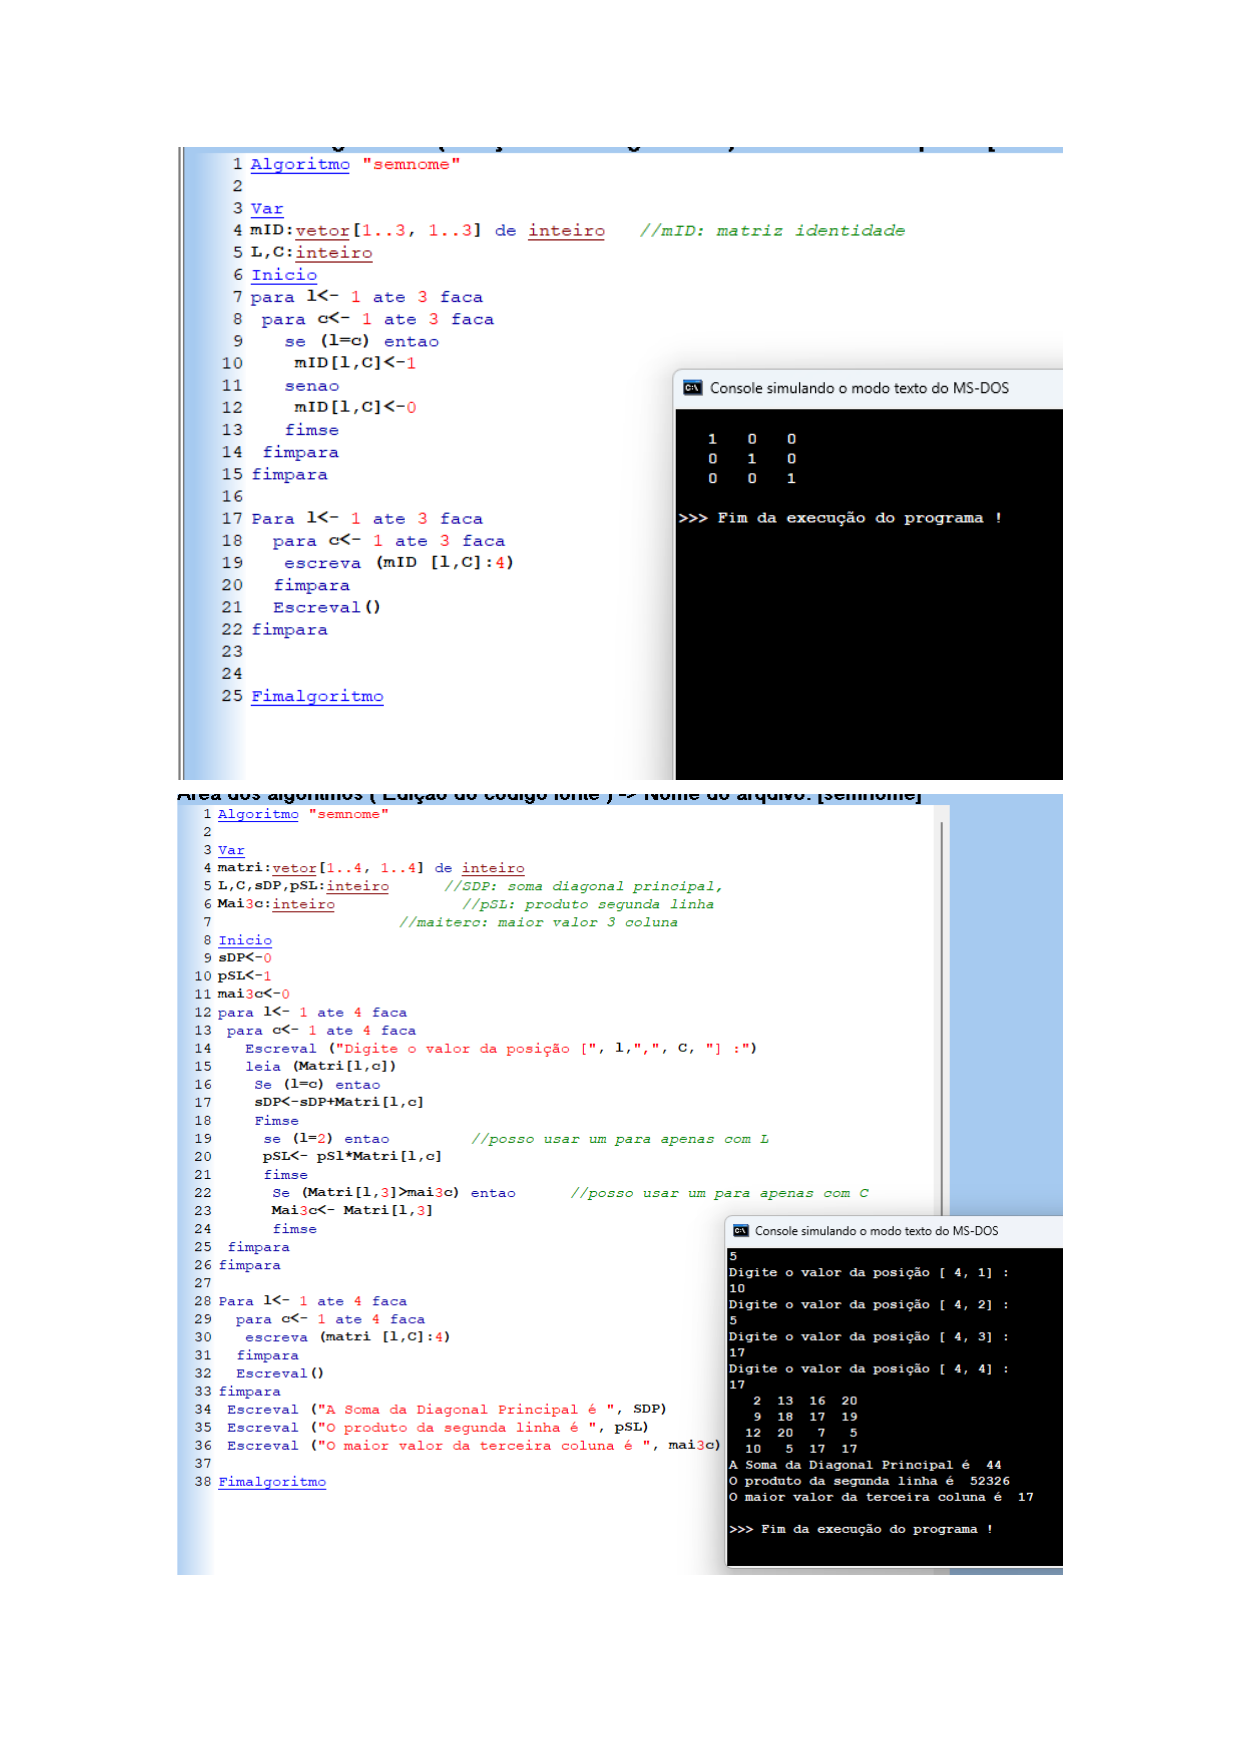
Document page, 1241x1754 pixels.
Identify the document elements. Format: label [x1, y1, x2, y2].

picture [177, 147, 1063, 780]
picture [177, 794, 1063, 1575]
